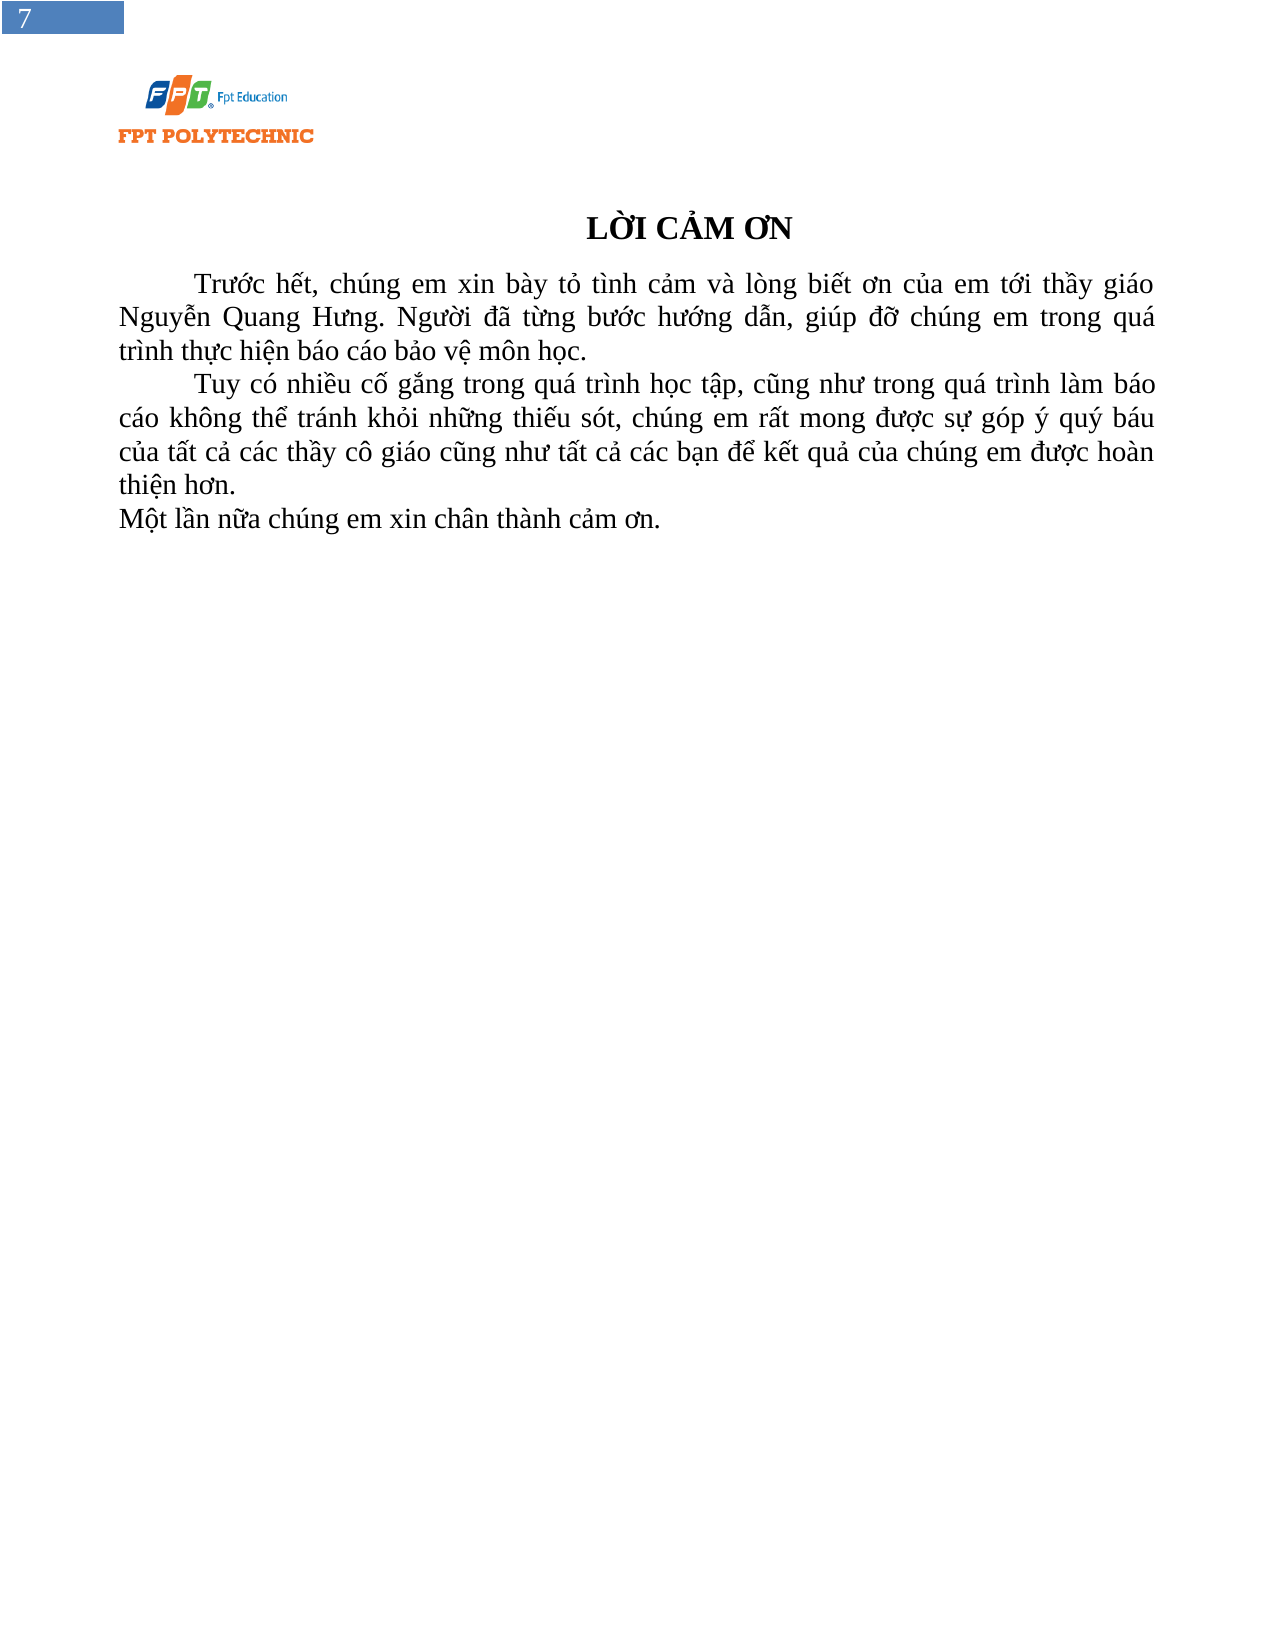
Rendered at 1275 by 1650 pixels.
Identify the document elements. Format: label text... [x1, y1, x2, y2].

picture [118, 75, 314, 143]
text Trước hết, chúng em xin bày tỏ tình cảm và lòng biết ơn của em tới thầy giáo Nguyễn Quang Hưng. Người đã từng bước hướng dẫn, giúp đỡ chúng em trong quá trình thực hiện báo cáo bảo vệ môn học. [118, 266, 1156, 367]
subtitle LỜI CẢM ƠN [227, 208, 1152, 247]
text Tuy có nhiều cố gắng trong quá trình học tập, cũng như trong quá trình làm báo cáo không thể tránh khỏi những thiếu sót, chúng em rất mong được sự góp ý quý báu của tất cả các thầy cô giáo cũng như tất cả các bạn để kết quả của chúng em được hoàn thiện hơn. [118, 367, 1156, 501]
text Một lần nữa chúng em xin chân thành cảm ơn. [118, 501, 1210, 534]
